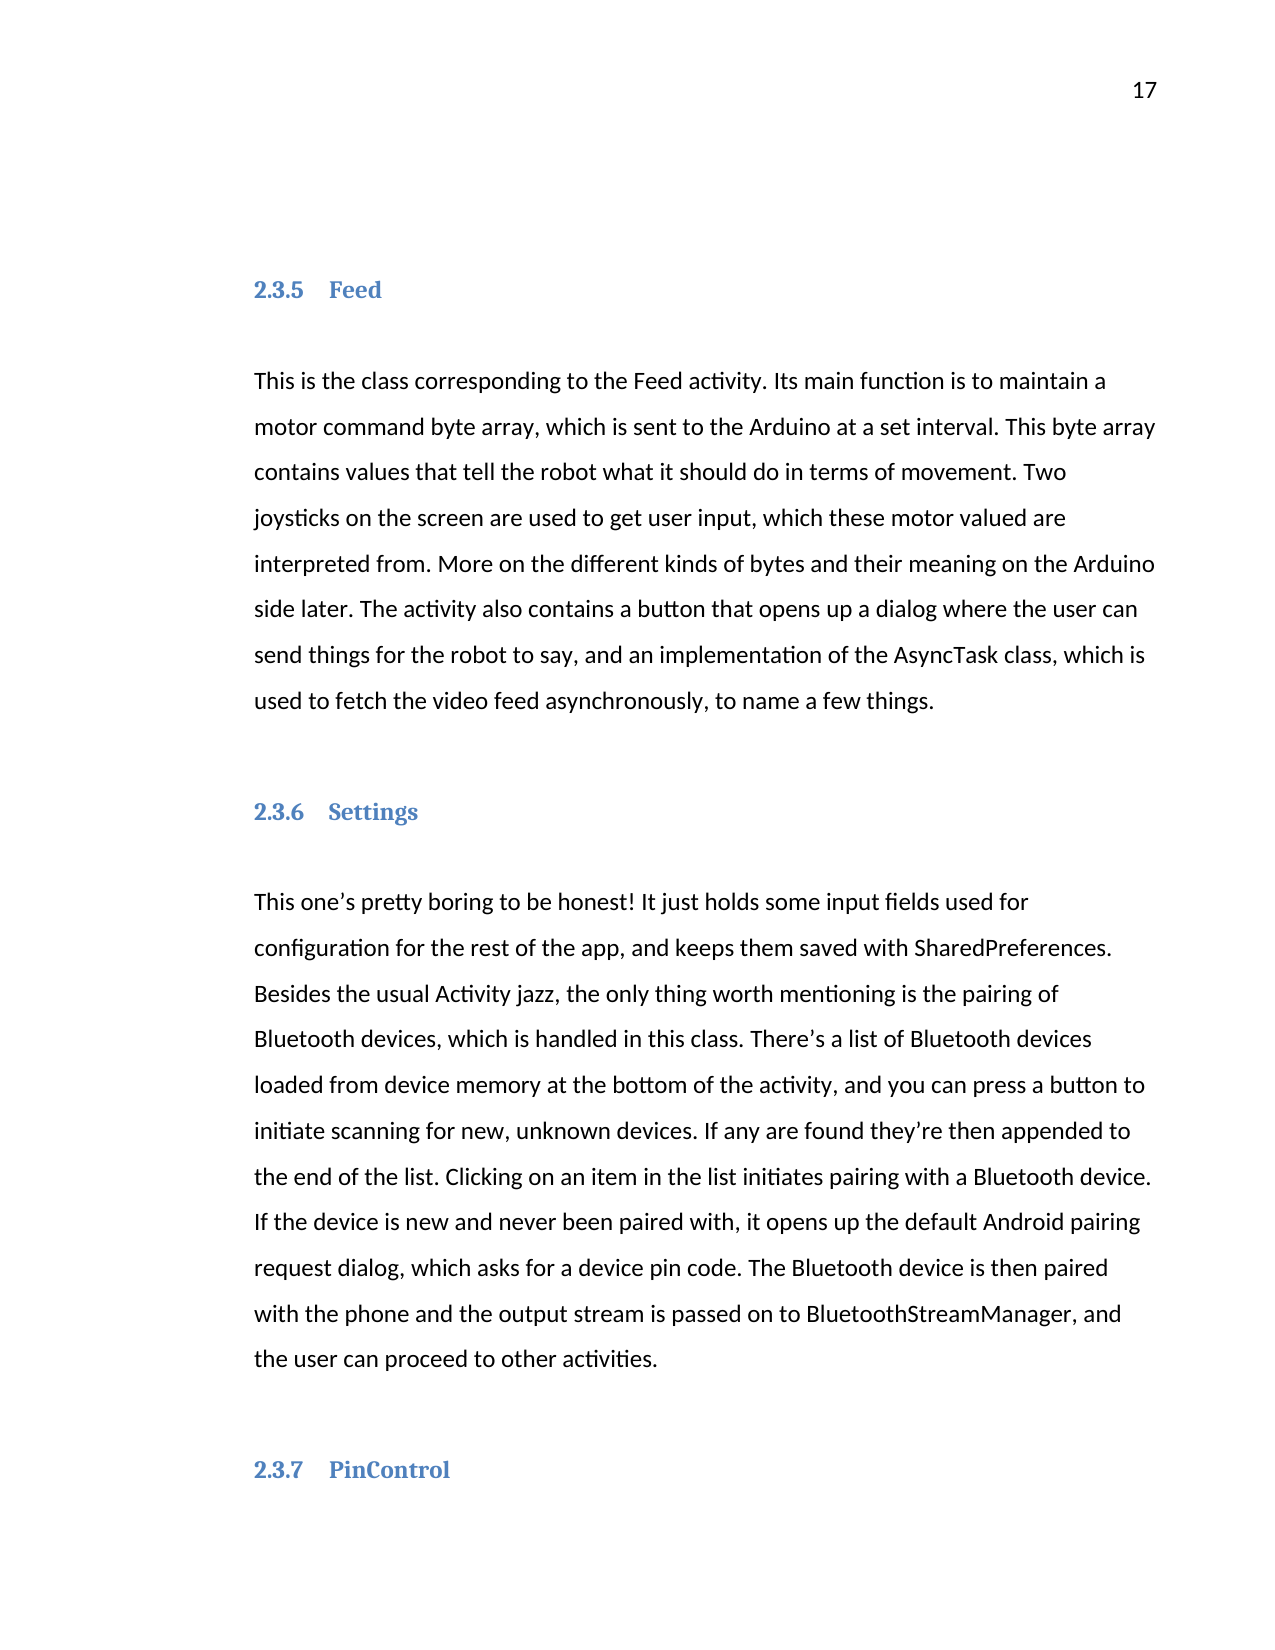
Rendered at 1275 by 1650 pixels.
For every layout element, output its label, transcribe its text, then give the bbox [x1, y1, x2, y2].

text This is the class corresponding to the Feed activity. Its main function is to maintain a motor command byte array, which is sent to the Arduino at a set interval. This byte array contains values that tell the robot what it should do in terms of movement. Two joysticks on the screen are used to get user input, which these motor valued are interpreted from. More on the different kinds of bytes and their meaning on the Arduino side later. The activity also contains a button that opens up a dialog where the user can send things for the robot to say, and an implementation of the AsyncTask class, which is used to fetch the video feed asynchronously, to name a few things. [254, 365, 1157, 716]
subtitle PinControl [254, 1456, 1157, 1484]
text This one’s pretty boring to be honest! It just holds some input fields used for configuration for the rest of the app, and keeps them saved with SharedPreferences. Besides the usual Activity jazz, the only thing worth mentioning is the pairing of Bluetooth devices, which is handled in this class. There’s a list of Bluetooth devices loaded from device memory at the bottom of the activity, and you can press a button to initiate scanning for new, unknown devices. If any are found they’re then appended to the end of the list. Clicking on an item in the list initiates pairing with a Bluetooth device. If the device is new and never been paired with, it opens up the default Android pairing request dialog, which asks for a device pin code. The Bluetooth device is then paired with the phone and the output stream is passed on to BluetoothStreamManager, and the user can proceed to other activities. [254, 886, 1157, 1374]
subtitle Feed [254, 276, 1157, 305]
subtitle Settings [254, 797, 1157, 826]
